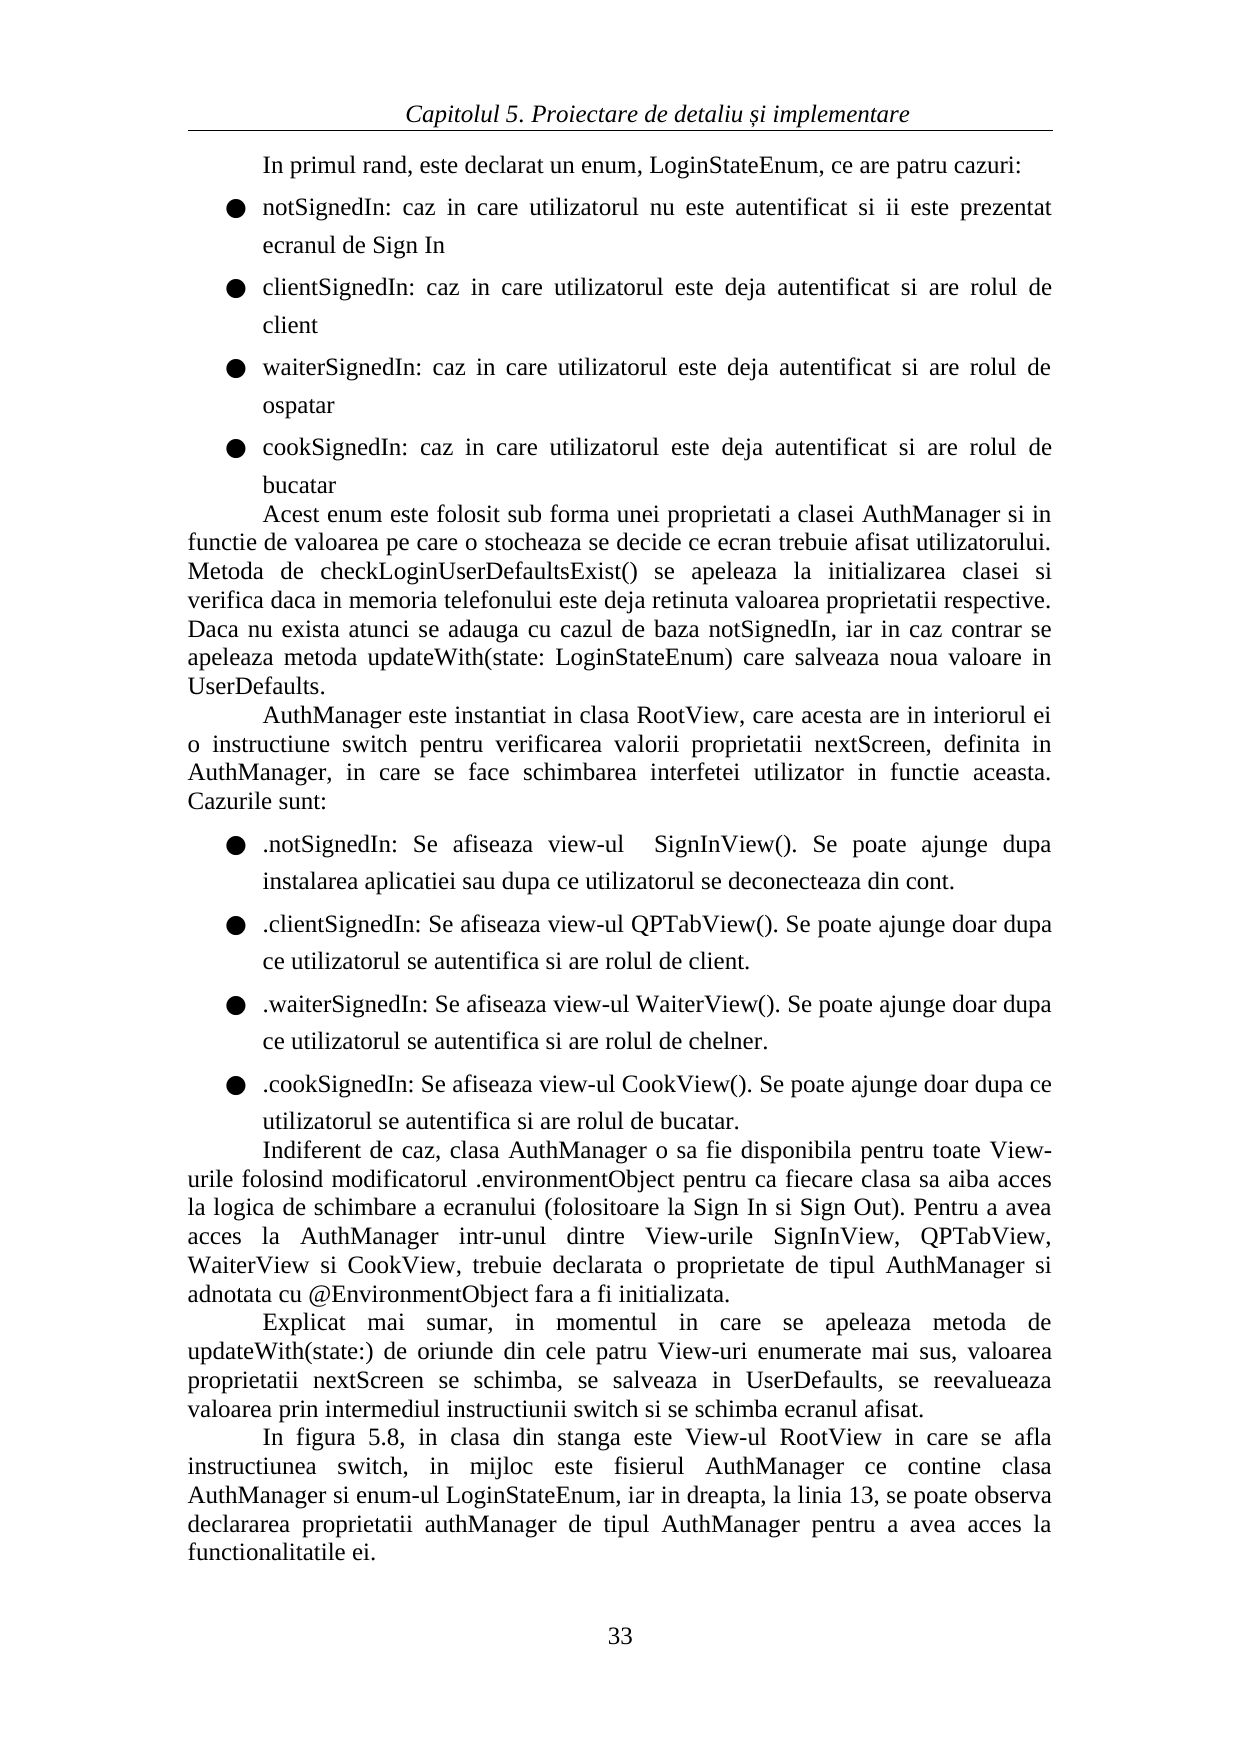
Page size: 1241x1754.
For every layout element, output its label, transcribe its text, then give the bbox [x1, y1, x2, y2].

text AuthManager este instantiat in clasa RootView, care acesta are in interiorul ei o instructiune switch pentru verificarea valorii proprietatii nextScreen, definita in AuthManager, in care se face schimbarea interfetei utilizator in functie aceasta. Cazurile sunt: [187, 700, 1053, 815]
list .waiterSignedIn: Se afiseaza view-ul WaiterView(). Se poate ajunge doar dupa ce utilizatorul se autentifica si are rolul de chelner. [225, 975, 1053, 1055]
text Acest enum este folosit sub forma unei proprietati a clasei AuthManager si in functie de valoarea pe care o stocheaza se decide ce ecran trebuie afisat utilizatorului. Metoda de checkLoginUserDefaultsExist() se apeleaza la initializarea clasei si verifica daca in memoria telefonului este deja retinuta valoarea proprietatii respective. Daca nu exista atunci se adauga cu cazul de baza notSignedIn, iar in caz contrar se apeleaza metoda updateWith(state: LoginStateEnum) care salveaza noua valoare in UserDefaults. [187, 499, 1053, 700]
list cookSignedIn: caz in care utilizatorul este deja autentificat si are rolul de bucatar [225, 419, 1053, 499]
text In primul rand, este declarat un enum, LoginStateEnum, ce are patru cazuri: [187, 150, 1053, 179]
list clientSignedIn: caz in care utilizatorul este deja autentificat si are rolul de client [225, 259, 1053, 339]
list notSignedIn: caz in care utilizatorul nu este autentificat si ii este prezentat ecranul de Sign In [225, 179, 1053, 259]
list .cookSignedIn: Se afiseaza view-ul CookView(). Se poate ajunge doar dupa ce utilizatorul se autentifica si are rolul de bucatar. [225, 1055, 1053, 1135]
list waiterSignedIn: caz in care utilizatorul este deja autentificat si are rolul de ospatar [225, 339, 1053, 419]
list .notSignedIn: Se afiseaza view-ul SignInView(). Se poate ajunge dupa instalarea aplicatiei sau dupa ce utilizatorul se deconecteaza din cont. [225, 815, 1053, 895]
text Explicat mai sumar, in momentul in care se apeleaza metoda de updateWith(state:) de oriunde din cele patru View-uri enumerate mai sus, valoarea proprietatii nextScreen se schimba, se salveaza in UserDefaults, se reevalueaza valoarea prin intermediul instructiunii switch si se schimba ecranul afisat. [187, 1307, 1053, 1422]
text In figura 5.8, in clasa din stanga este View-ul RootView in care se afla instructiunea switch, in mijloc este fisierul AuthManager ce contine clasa AuthManager si enum-ul LoginStateEnum, iar in dreapta, la linia 13, se poate observa declararea proprietatii authManager de tipul AuthManager pentru a avea acces la functionalitatile ei. [187, 1422, 1053, 1566]
text Indiferent de caz, clasa AuthManager o sa fie disponibila pentru toate View-urile folosind modificatorul .environmentObject pentru ca fiecare clasa sa aiba acces la logica de schimbare a ecranului (folositoare la Sign In si Sign Out). Pentru a avea acces la AuthManager intr-unul dintre View-urile SignInView, QPTabView, WaiterView si CookView, trebuie declarata o proprietate de tipul AuthManager si adnotata cu @EnvironmentObject fara a fi initializata. [187, 1135, 1053, 1307]
list .clientSignedIn: Se afiseaza view-ul QPTabView(). Se poate ajunge doar dupa ce utilizatorul se autentifica si are rolul de client. [225, 895, 1053, 975]
